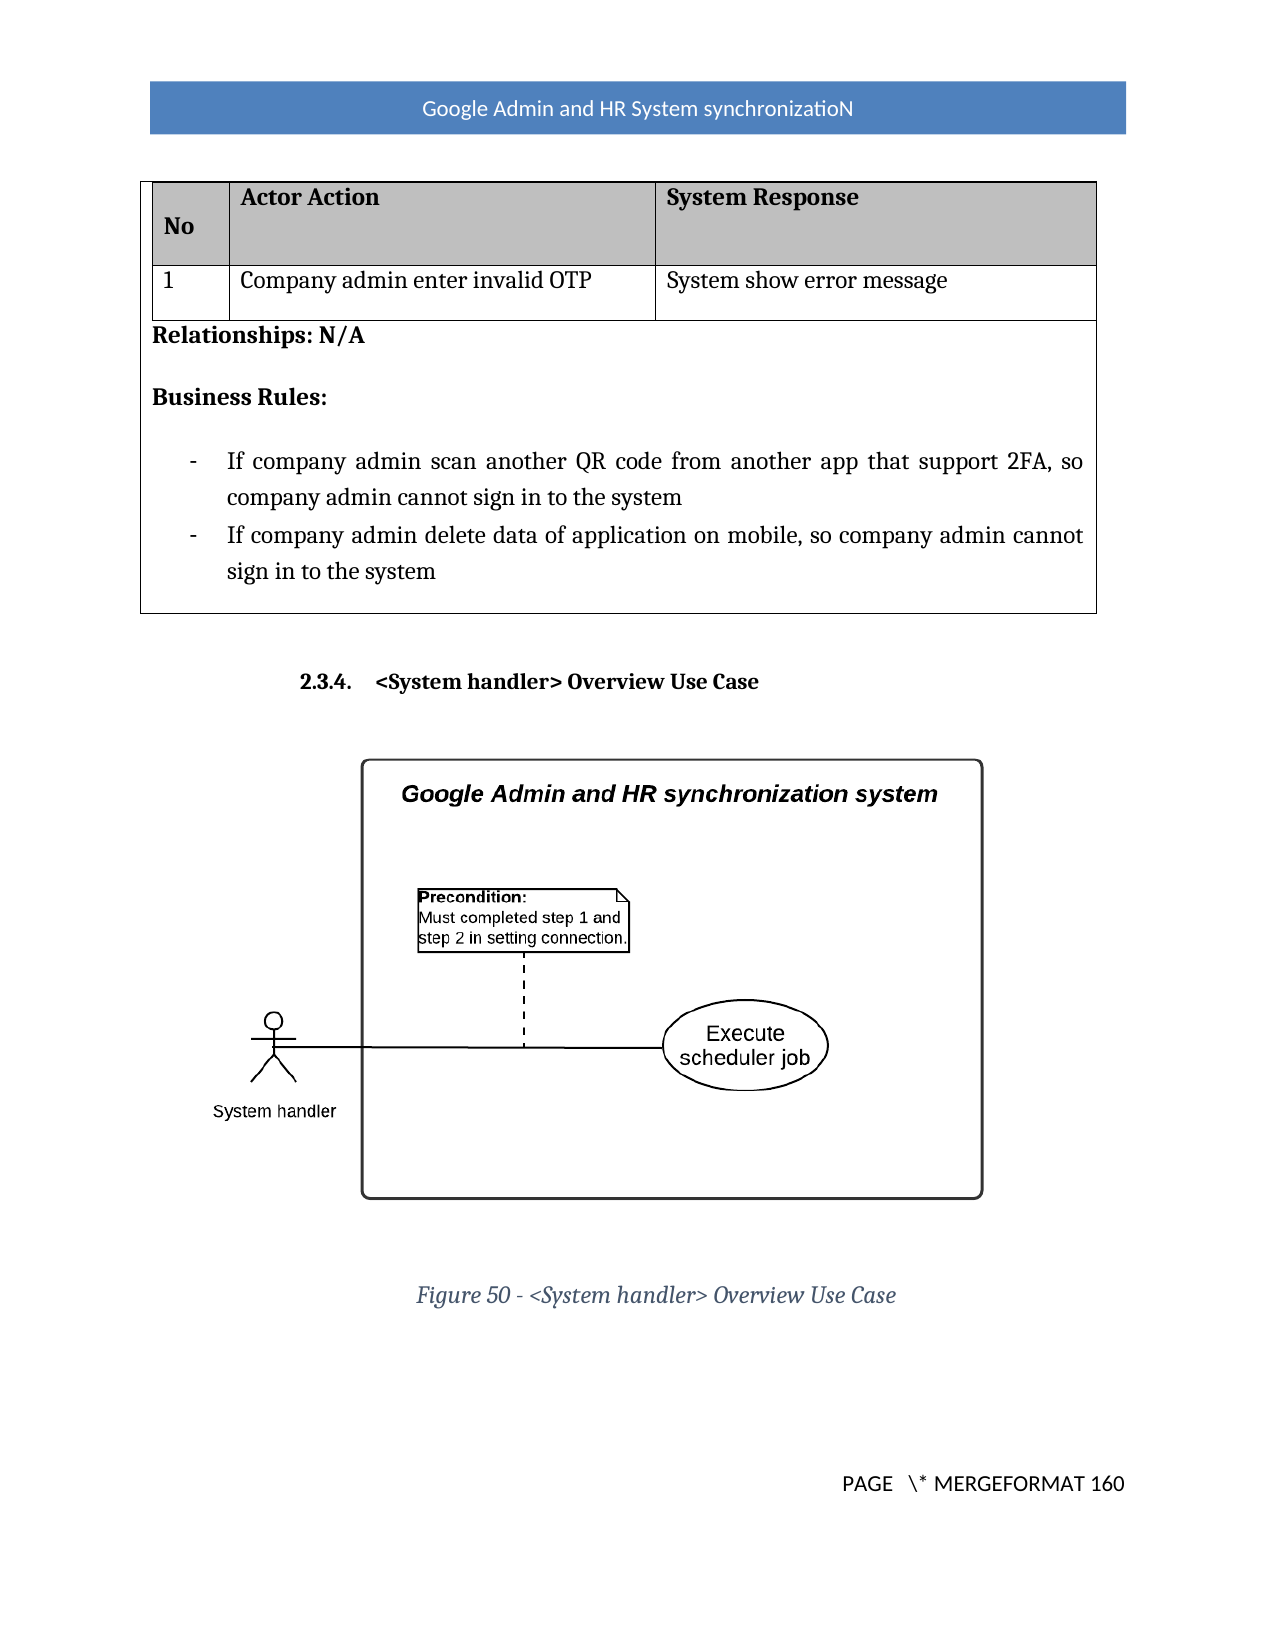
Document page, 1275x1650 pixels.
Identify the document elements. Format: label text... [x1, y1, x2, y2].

text Figure 50 - <System handler> Overview Use Case [187, 1281, 1125, 1309]
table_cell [141, 182, 1096, 613]
subtitle <System handler> Overview Use Case [300, 669, 1125, 695]
picture [187, 728, 1018, 1248]
